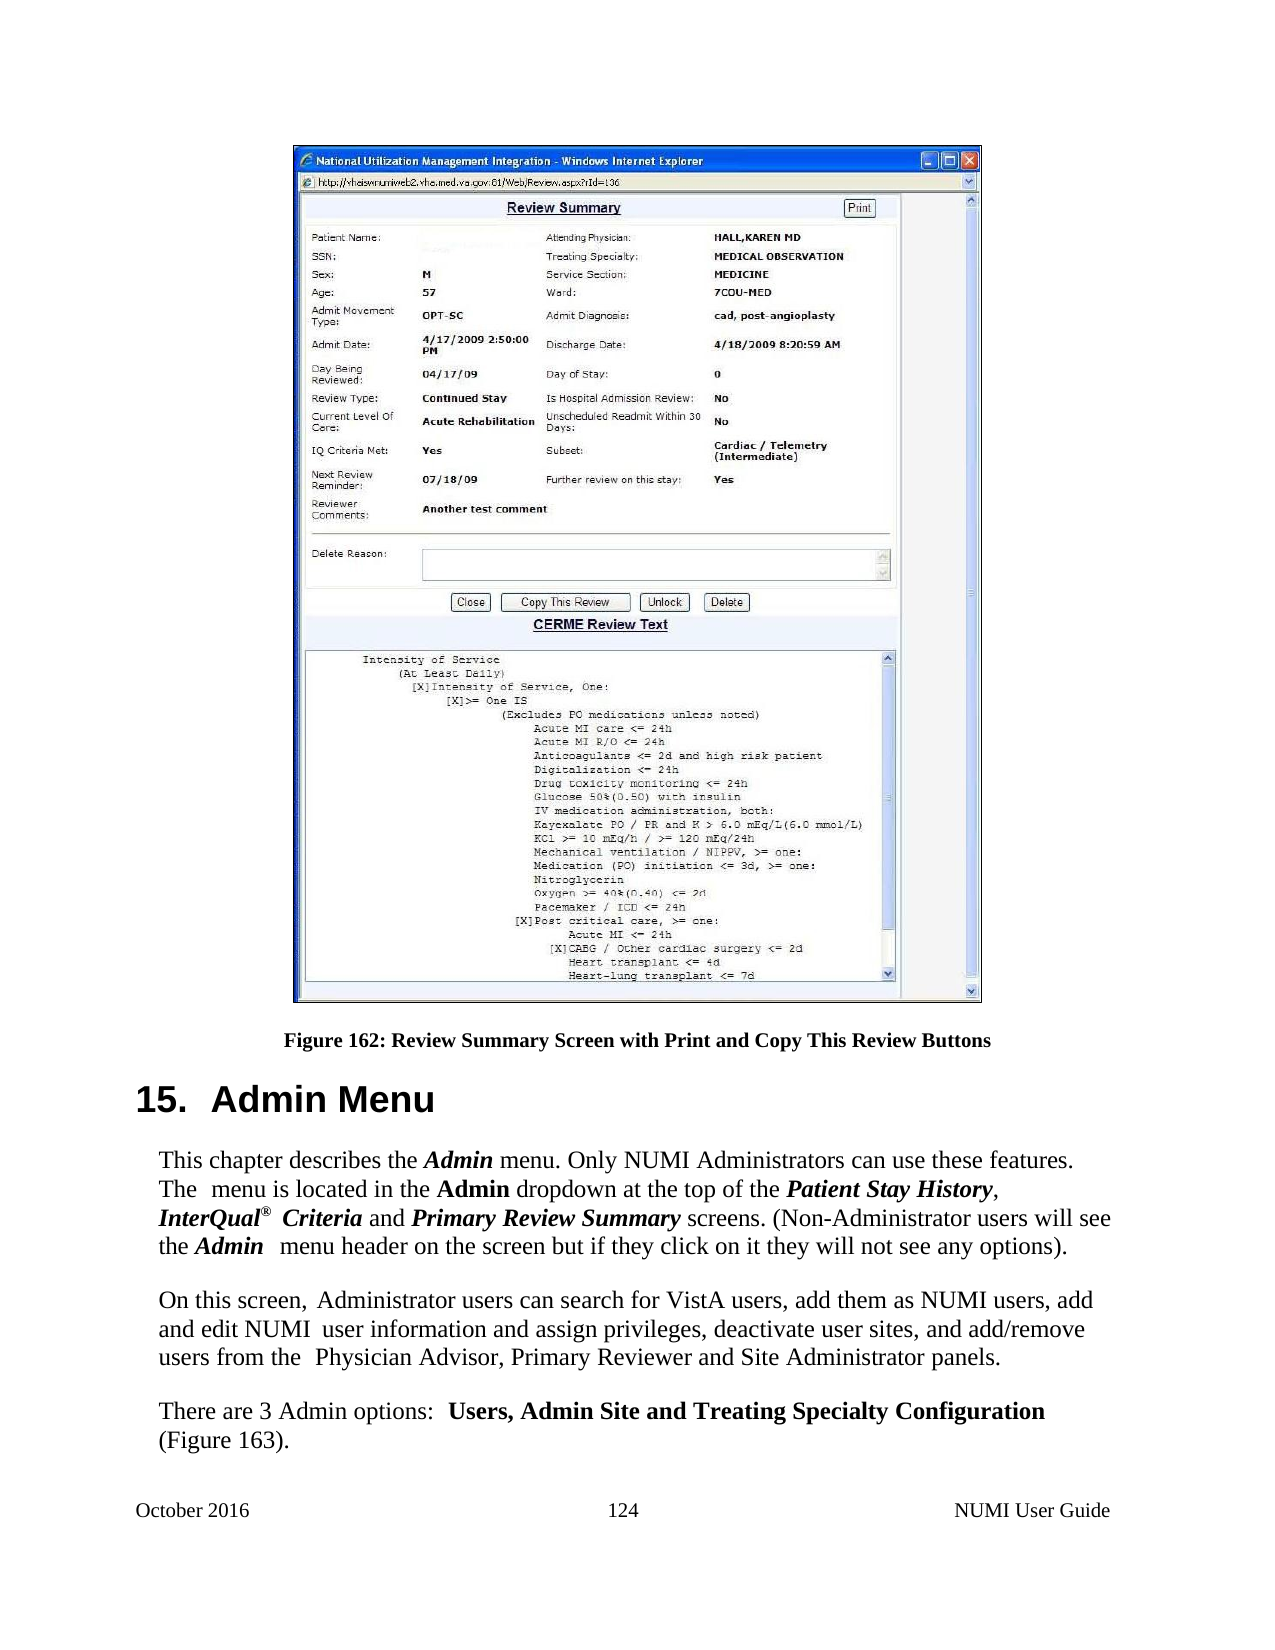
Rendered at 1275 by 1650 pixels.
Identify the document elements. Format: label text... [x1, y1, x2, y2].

text This chapter describes the Admin menu. Only NUMI Administrators can use these features. The menu is located in the Admin dropdown at the top of the Patient Stay History, InterQual® Criteria and Primary Review Summary screens. (Non-Administrator users will see the Admin menu header on the screen but if they click on it they will not see any options). [158, 1145, 1115, 1260]
text Figure 162: Review Summary Screen with Print and Copy This Review Buttons [135, 1028, 1139, 1052]
picture [294, 146, 980, 1002]
subtitle Admin Menu [135, 1077, 1139, 1120]
text On this screen, Administrator users can search for VistA users, add them as NUMI users, add and edit NUMI user information and assign privileges, deactivate user sites, and add/remove users from the Physician Advisor, Primary Reviewer and Site Administrator panels. [158, 1285, 1115, 1371]
text There are 3 Admin options: Users, Admin Site and Treating Specialty Configuration (Figure 163). [158, 1396, 1115, 1453]
